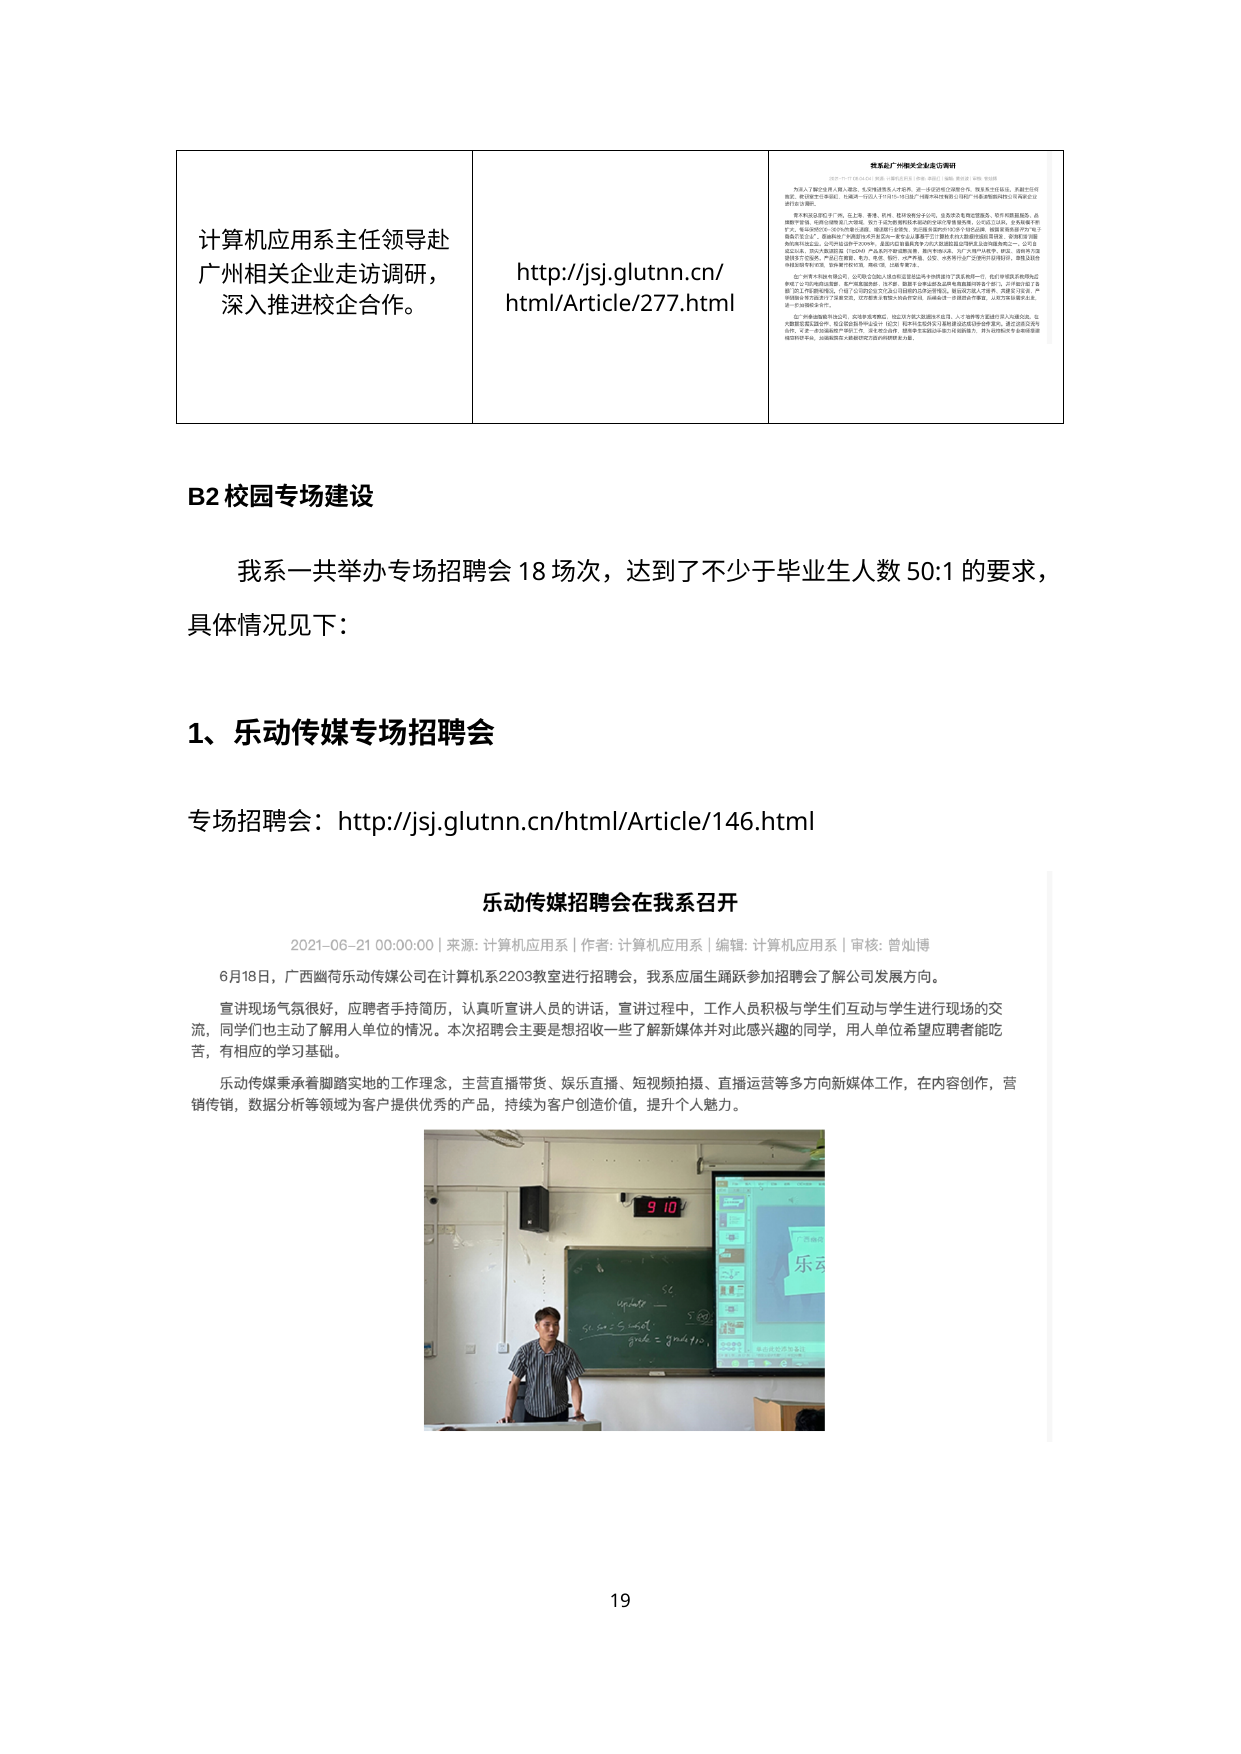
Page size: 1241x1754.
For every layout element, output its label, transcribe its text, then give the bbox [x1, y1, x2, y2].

table_cell [176, 871, 1064, 1475]
picture [187, 871, 1053, 1442]
table_cell [769, 151, 1063, 423]
table_cell http://jsj.glutnn.cn/html/Article/277.html [473, 151, 768, 423]
table_cell 计算机应用系主任领导赴广州相关企业走访调研，深入推进校企合作。 [177, 151, 472, 423]
table_header 1、乐动传媒专场招聘会 [176, 681, 1064, 801]
subtitle B2校园专场建设 [187, 476, 1053, 512]
table_cell 专场招聘会：http://jsj.glutnn.cn/html/Article/146.html [176, 801, 1064, 871]
text 我系一共举办专场招聘会18场次，达到了不少于毕业生人数50:1的要求，具体情况见下： [187, 551, 1053, 642]
picture [779, 151, 1053, 344]
